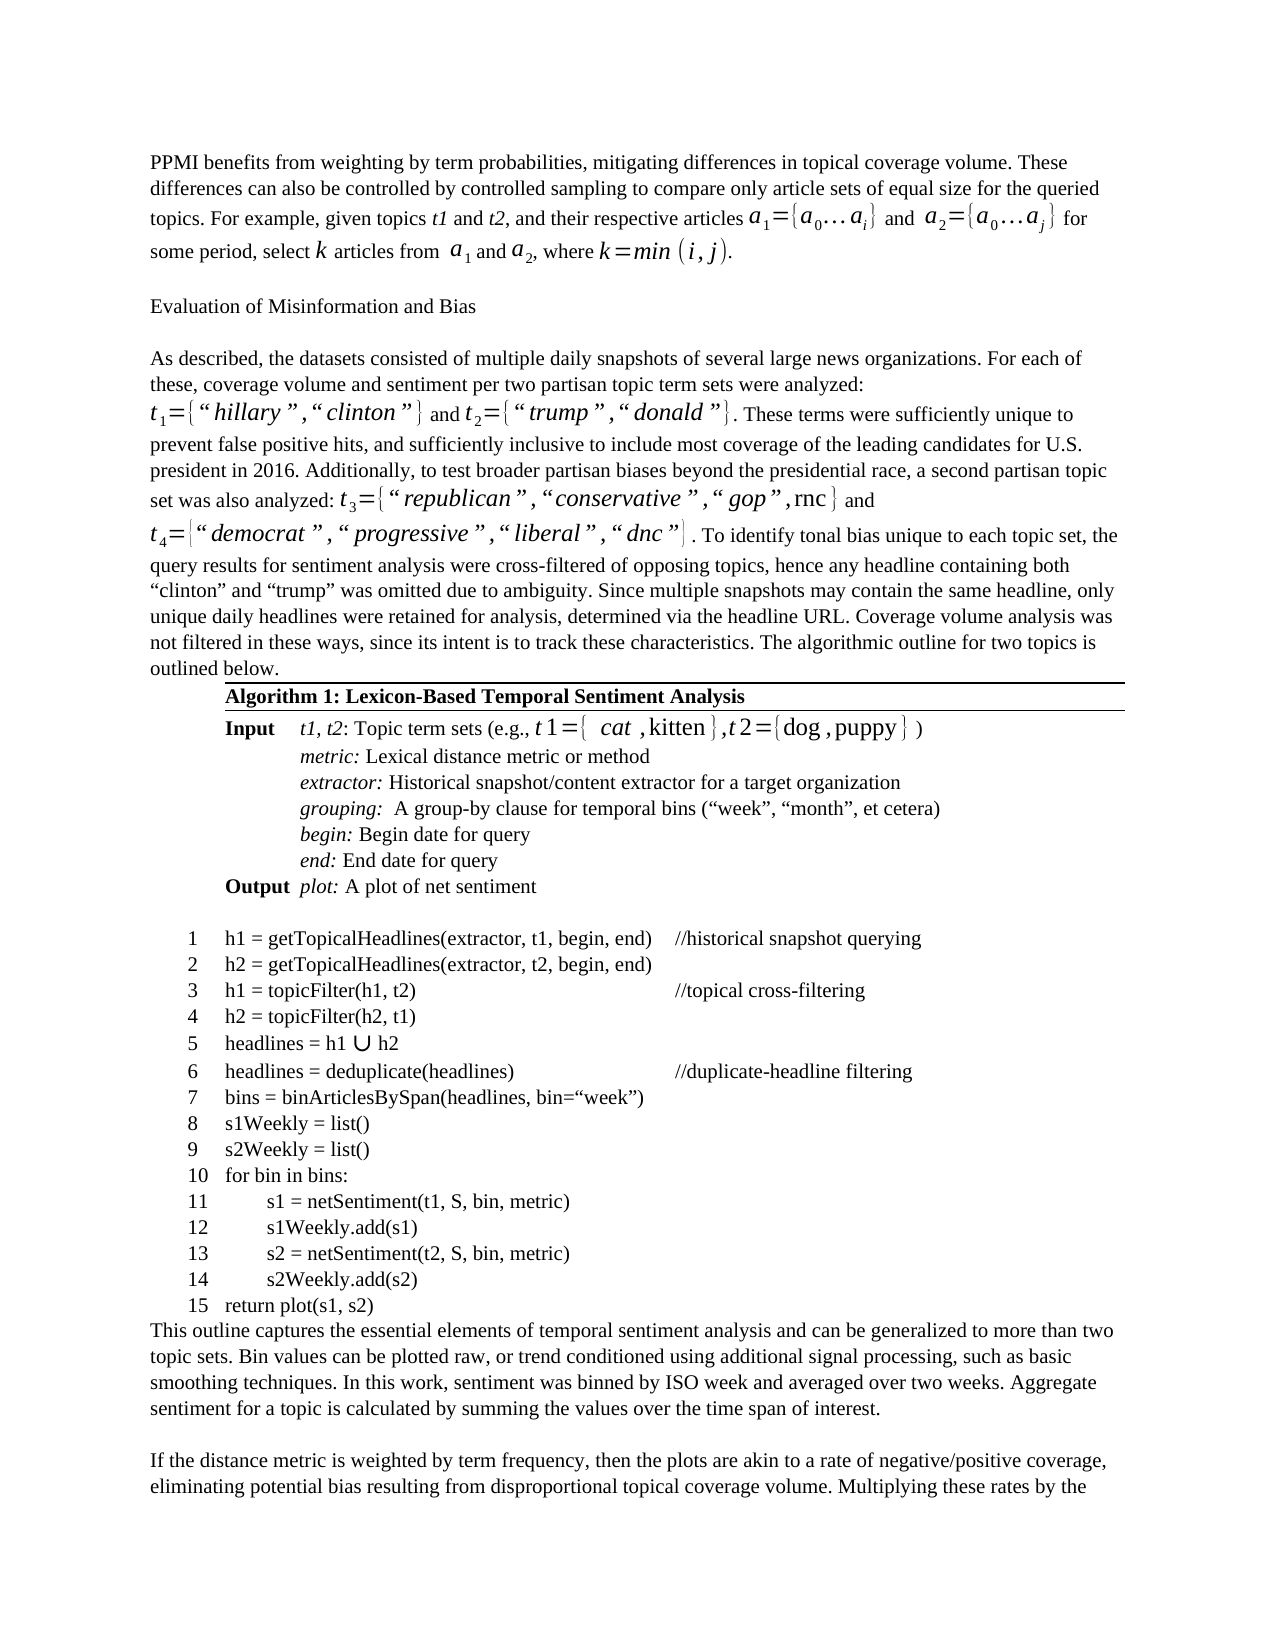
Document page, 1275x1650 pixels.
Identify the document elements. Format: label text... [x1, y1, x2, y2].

text Input t1, t2: Topic term sets (e.g., ) [225, 713, 1125, 742]
text As described, the datasets consisted of multiple daily snapshots of several large news organizations. For each of these, coverage volume and sentiment per two partisan topic term sets were analyzed: and . These terms were sufficiently unique to prevent false positive hits, and sufficiently inclusive to include most coverage of the leading candidates for U.S. president in 2016. Additionally, to test broader partisan biases beyond the presidential race, a second partisan topic set was also analyzed: and . To identify tonal bias unique to each topic set, the query results for sentiment analysis were cross-filtered of opposing topics, hence any headline containing both “clinton” and “trump” was omitted due to ambiguity. Since multiple snapshots may contain the same headline, only unique daily headlines were retained for analysis, determined via the headline URL. Coverage volume analysis was not filtered in these ways, since its intent is to track these characteristics. The algorithmic outline for two topics is outlined below. [150, 346, 1125, 680]
list h2 = topicFilter(h2, t1) [187, 1004, 1125, 1028]
list s2 = netSentiment(t2, S, bin, metric) [187, 1241, 1125, 1265]
list s1Weekly = list() [187, 1111, 1125, 1135]
text extractor: Historical snapshot/content extractor for a target organization [225, 770, 1125, 794]
list headlines = deduplicate(headlines) //duplicate-headline filtering [187, 1059, 1125, 1083]
text metric: Lexical distance metric or method [225, 744, 1125, 768]
list bins = binArticlesBySpan(headlines, bin=“week”) [187, 1085, 1125, 1109]
list s2Weekly.add(s2) [187, 1267, 1125, 1291]
text Output plot: A plot of net sentiment [225, 874, 1125, 898]
list h2 = getTopicalHeadlines(extractor, t2, begin, end) [187, 952, 1125, 976]
list s2Weekly = list() [187, 1137, 1125, 1161]
list h1 = getTopicalHeadlines(extractor, t1, begin, end) //historical snapshot querying [187, 926, 1125, 950]
text end: End date for query [225, 848, 1125, 872]
text PPMI benefits from weighting by term probabilities, mitigating differences in topical coverage volume. These differences can also be controlled by controlled sampling to compare only article sets of equal size for the queried topics. For example, given topics t1 and t2, and their respective articles and for some period, select articles from and , where . [150, 150, 1125, 266]
list return plot(s1, s2) [187, 1292, 1125, 1317]
text grouping: A group-by clause for temporal bins (“week”, “month”, et cetera) [225, 796, 1125, 820]
list s1 = netSentiment(t1, S, bin, metric) [187, 1189, 1125, 1213]
text begin: Begin date for query [225, 822, 1125, 846]
list for bin in bins: [187, 1163, 1125, 1187]
list headlines = h1 h2 [187, 1029, 1125, 1057]
list s1Weekly.add(s1) [187, 1215, 1125, 1239]
text This outline captures the essential elements of temporal sentiment analysis and can be generalized to more than two topic sets. Bin values can be plotted raw, or trend conditioned using additional signal processing, such as basic smoothing techniques. In this work, sentiment was binned by ISO week and averaged over two weeks. Aggregate sentiment for a topic is calculated by summing the values over the time span of interest. [150, 1318, 1125, 1420]
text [150, 1448, 1125, 1498]
text Algorithm 1: Lexicon-Based Temporal Sentiment Analysis [225, 684, 1125, 710]
text Evaluation of Misinformation and Bias [150, 294, 1125, 318]
list h1 = topicFilter(h1, t2) //topical cross-filtering [187, 978, 1125, 1002]
